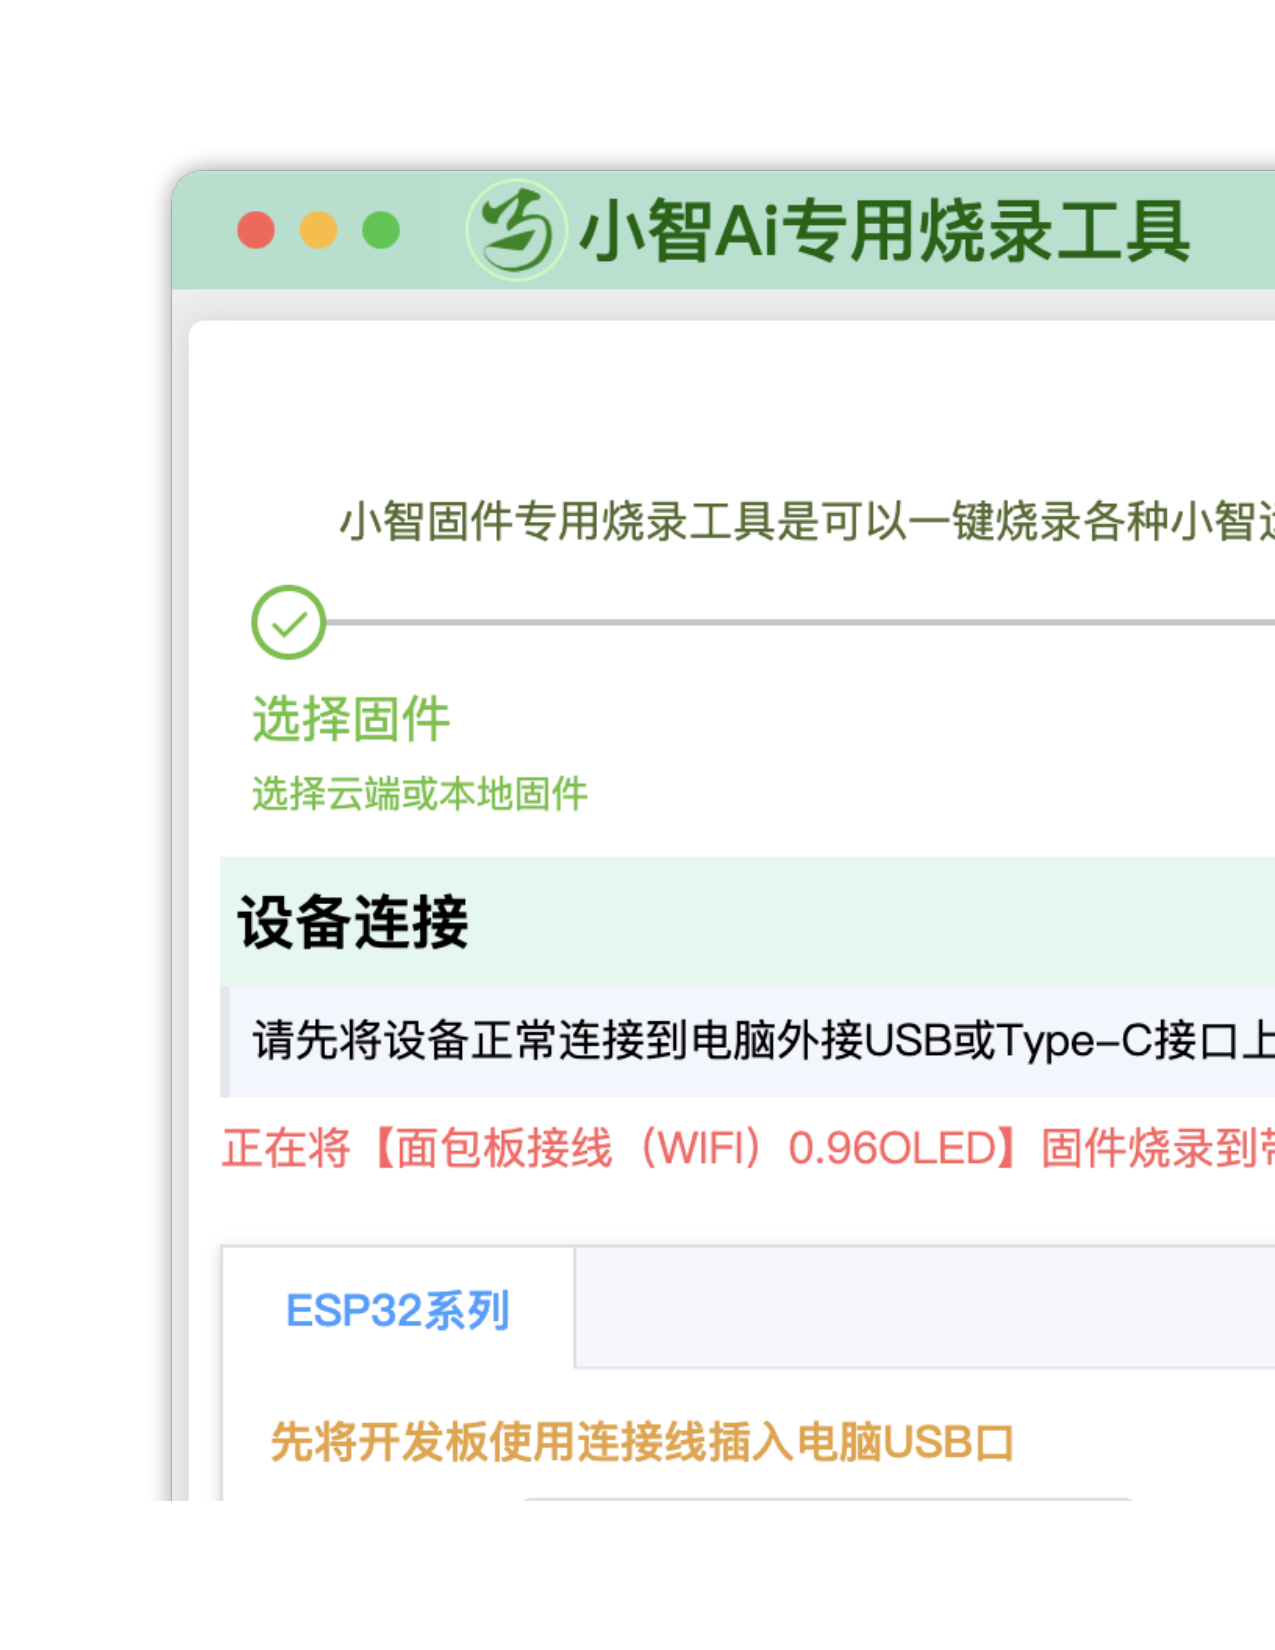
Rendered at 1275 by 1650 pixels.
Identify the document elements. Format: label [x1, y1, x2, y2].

picture [150, 150, 1275, 1501]
